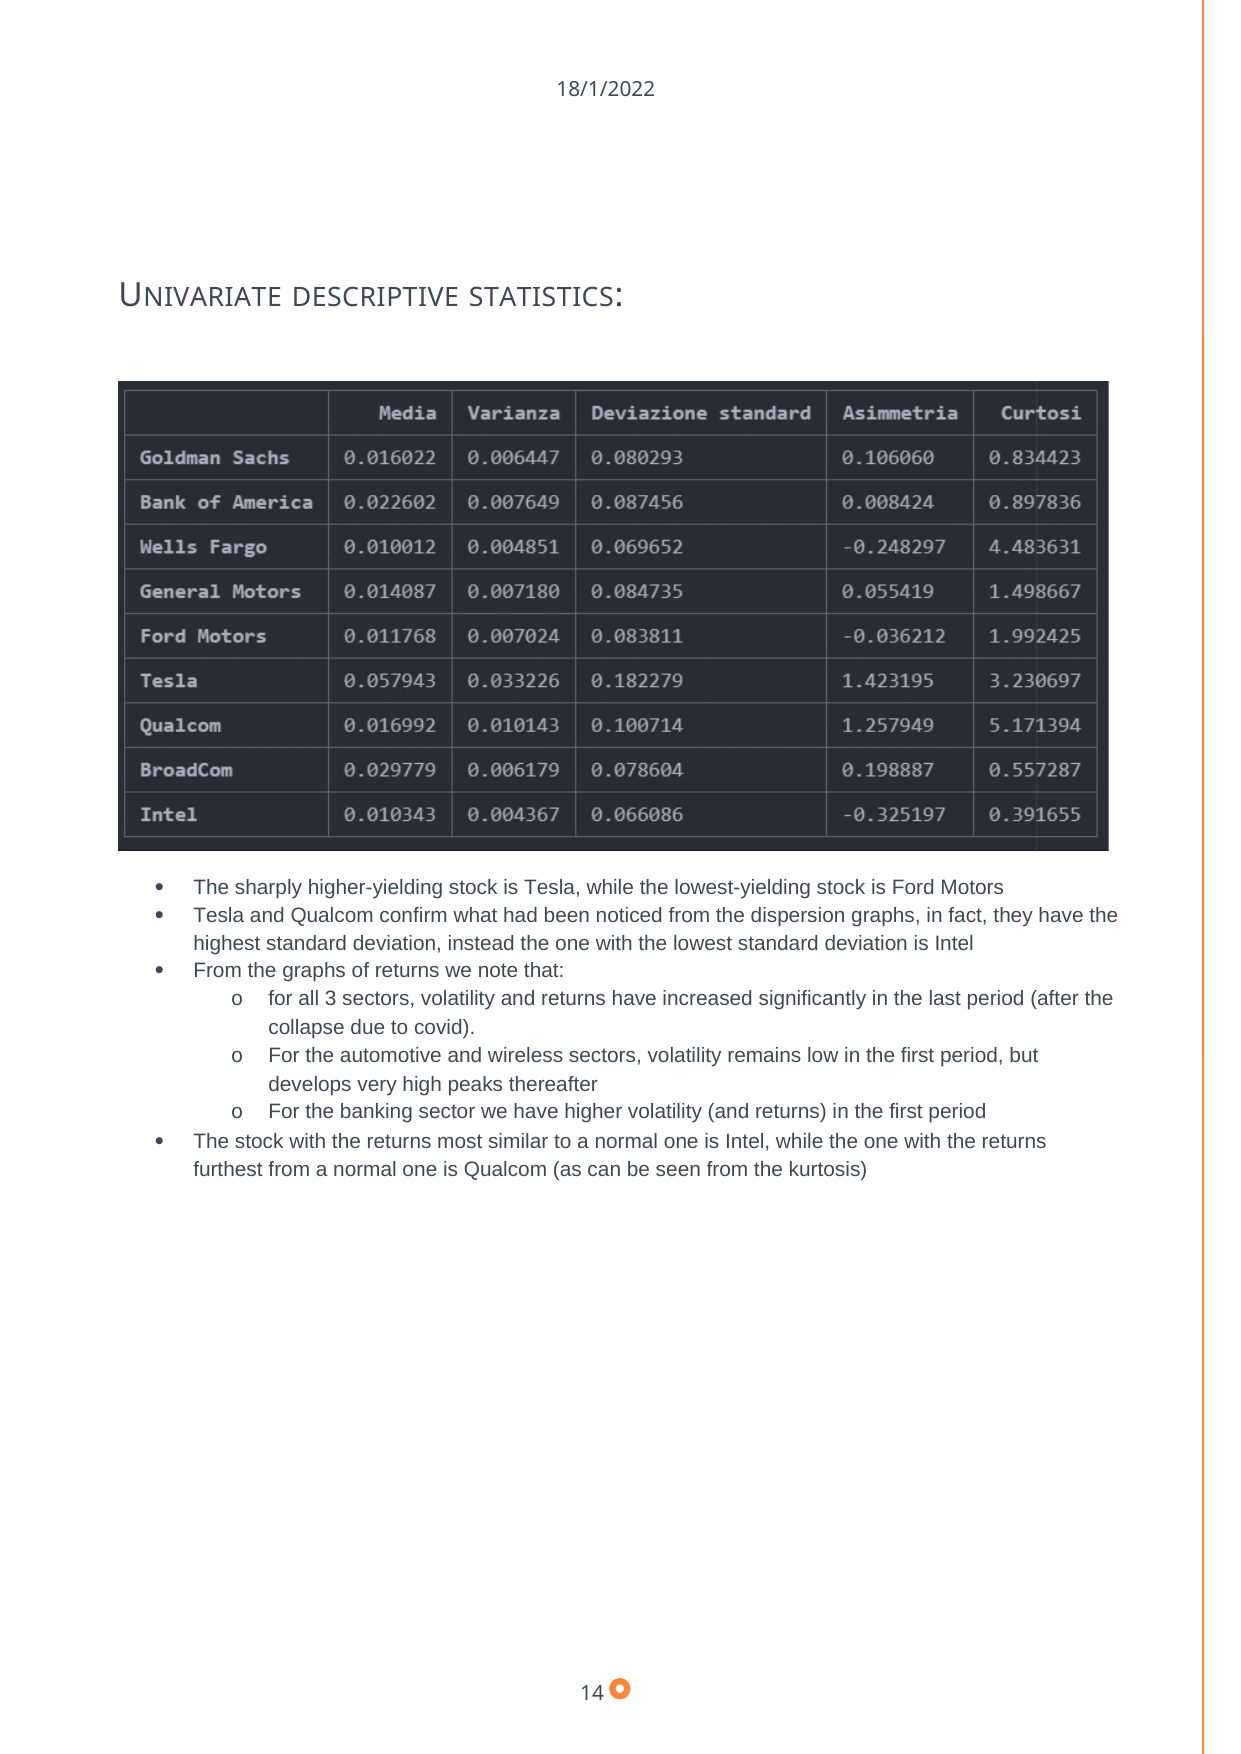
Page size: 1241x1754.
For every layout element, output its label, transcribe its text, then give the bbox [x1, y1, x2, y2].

subtitle Univariate descriptive statistics: [118, 271, 1122, 317]
list for all 3 sectors, volatility and returns have increased significantly in the last period (after the collapse due to covid). [231, 986, 1122, 1039]
list For the automotive and wireless sectors, volatility remains low in the first period, but develops very high peaks thereafter [231, 1042, 1122, 1096]
list For the banking sector we have higher volatility (and returns) in the first period [231, 1099, 1122, 1125]
list Tesla and Qualcom confirm what had been noticed from the dispersion graphs, in fact, they have the highest standard deviation, instead the one with the lowest standard deviation is Intel [156, 903, 1122, 954]
list The stock with the returns most similar to a normal one is Intel, while the one with the returns furthest from a normal one is Qualcom (as can be seen from the kurtosis) [156, 1129, 1122, 1181]
list From the graphs of returns we note that: [156, 958, 1122, 982]
picture [118, 381, 1109, 851]
list The sharply higher-yielding stock is Tesla, while the lowest-yielding stock is Ford Motors [156, 875, 1122, 899]
